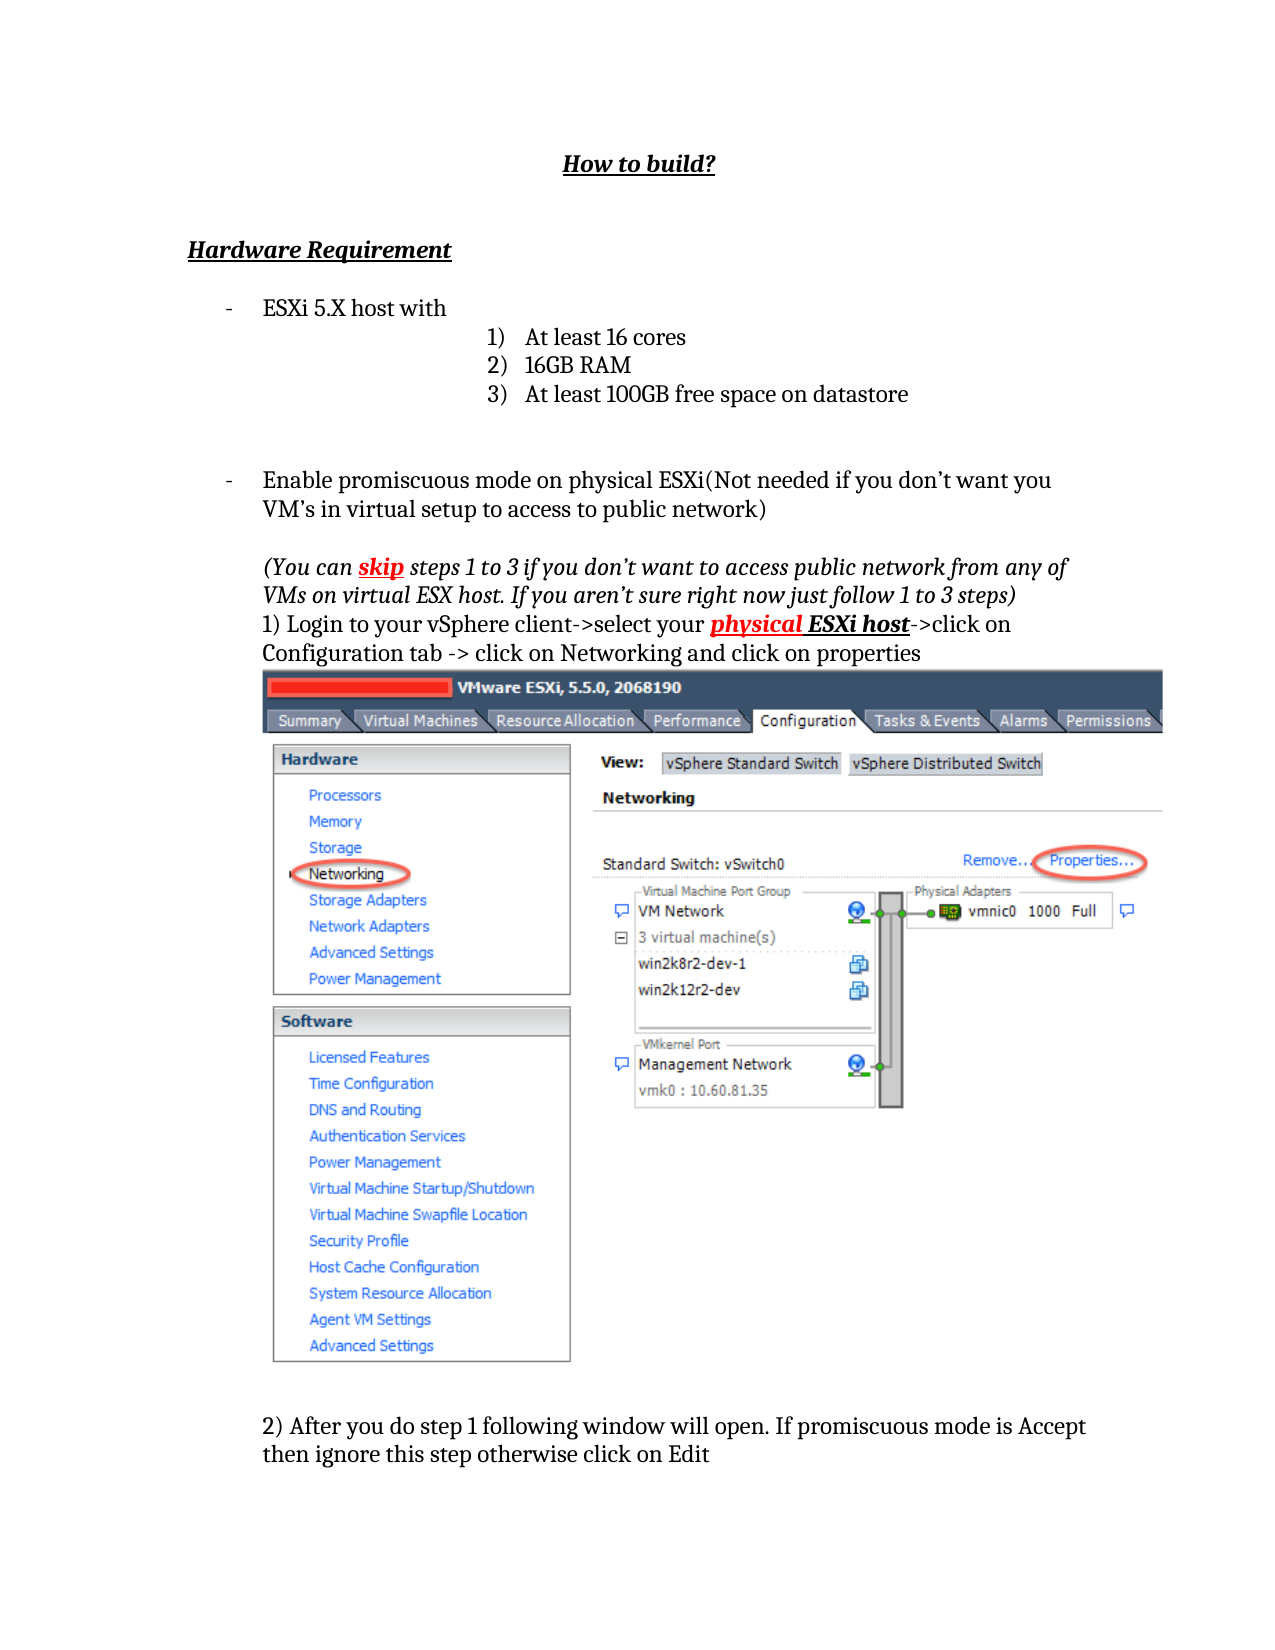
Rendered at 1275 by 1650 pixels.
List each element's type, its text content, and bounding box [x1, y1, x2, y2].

list ESXi 5.X host with [225, 294, 1087, 322]
list Enable promiscuous mode on physical ESXi(Not needed if you don’t want you VM’s in virtual setup to access to public network) [225, 466, 1087, 524]
list 1) Login to your vSphere client->select your physical ESXi host->click on Configuration tab -> click on Networking and click on properties [262, 610, 1087, 667]
list 16GB RAM [487, 351, 1087, 380]
text How to build? [487, 150, 1087, 179]
list (You can skip steps 1 to 3 if you don’t want to access public network from any of VMs on virtual ESX host. If you aren’t sure right now just follow 1 to 3 steps) [262, 552, 1087, 610]
list At least 100GB free space on datastore [487, 380, 1087, 409]
picture [262, 667, 1163, 1383]
list 2) After you do step 1 following window will open. If promiscuous mode is Accept then ignore this step otherwise click on Edit [262, 1412, 1087, 1469]
text Hardware Requirement [187, 236, 1087, 265]
list At least 16 cores [487, 322, 1087, 351]
